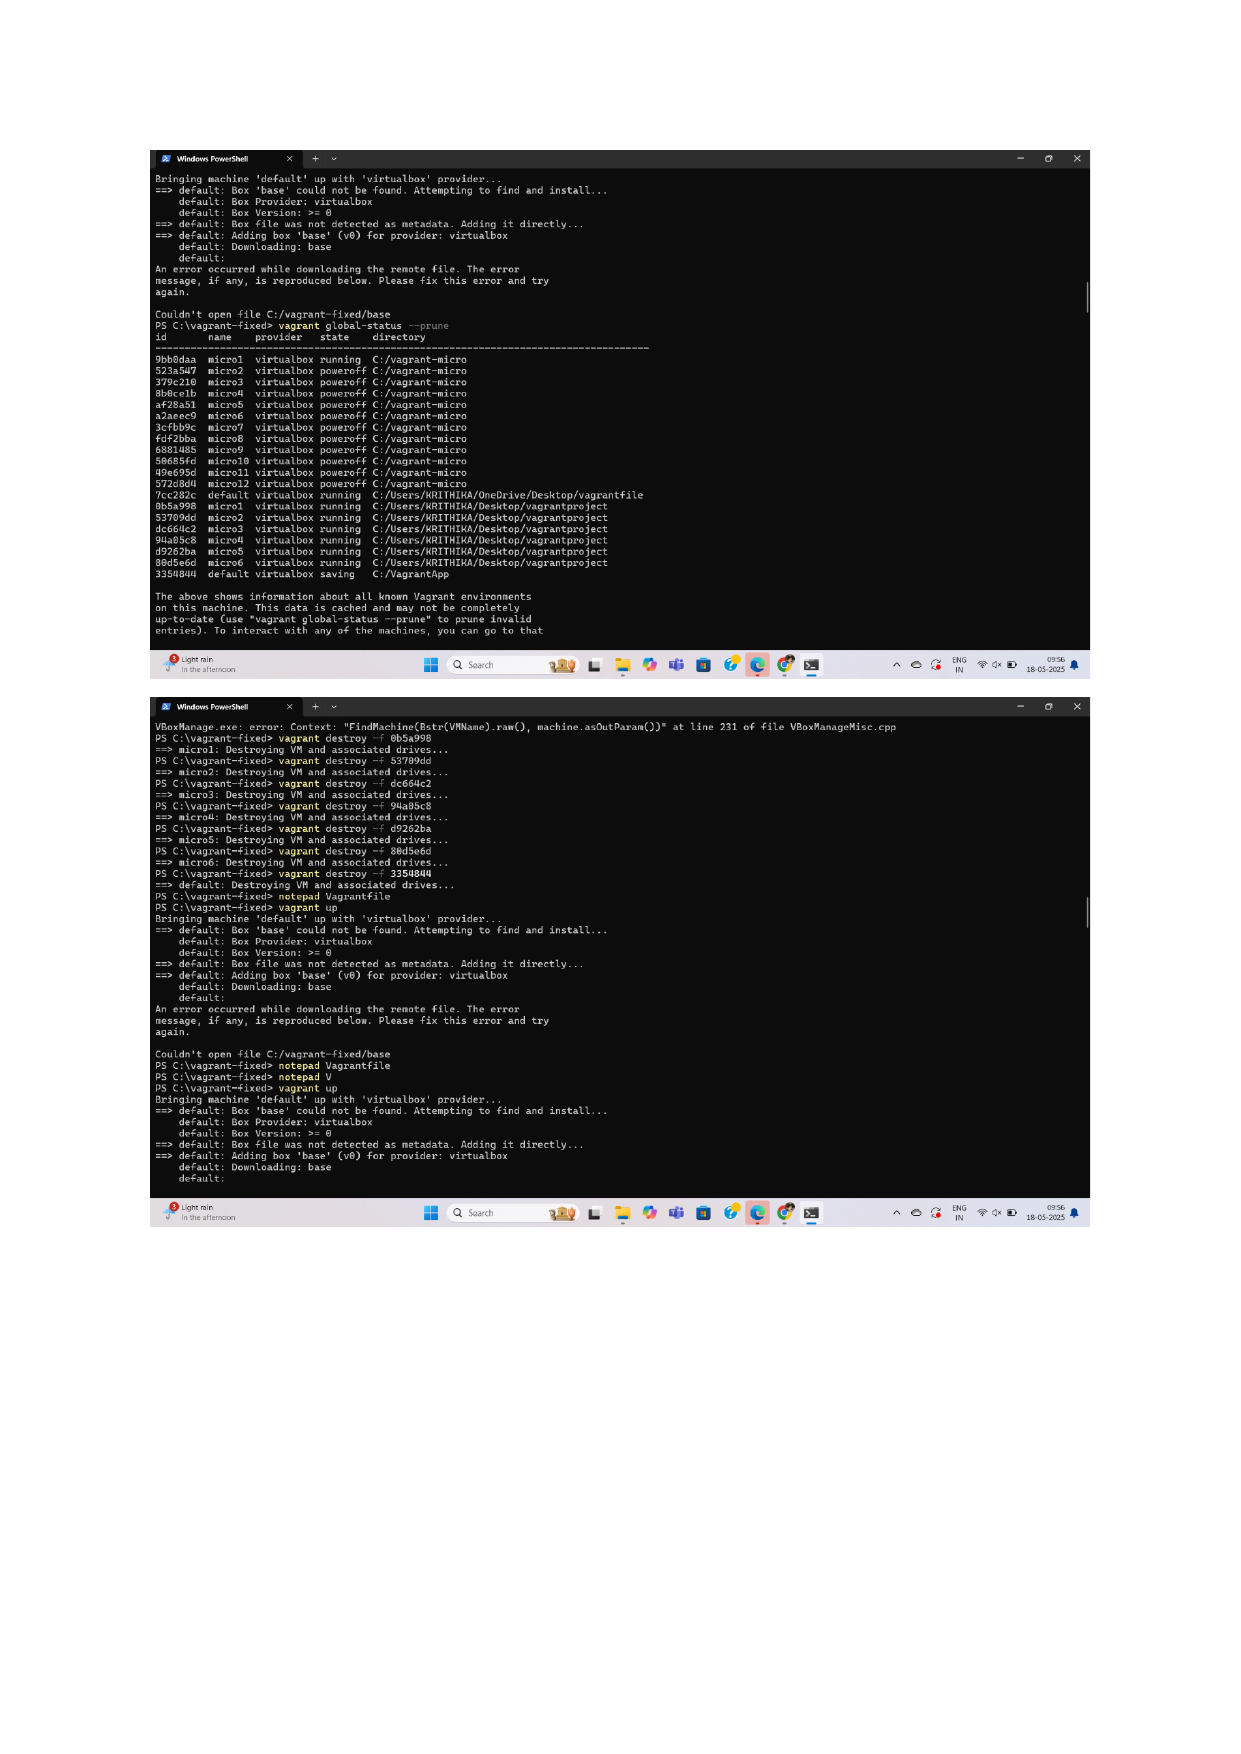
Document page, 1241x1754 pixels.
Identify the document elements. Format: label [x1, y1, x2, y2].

picture [150, 150, 1091, 679]
picture [150, 697, 1091, 1227]
